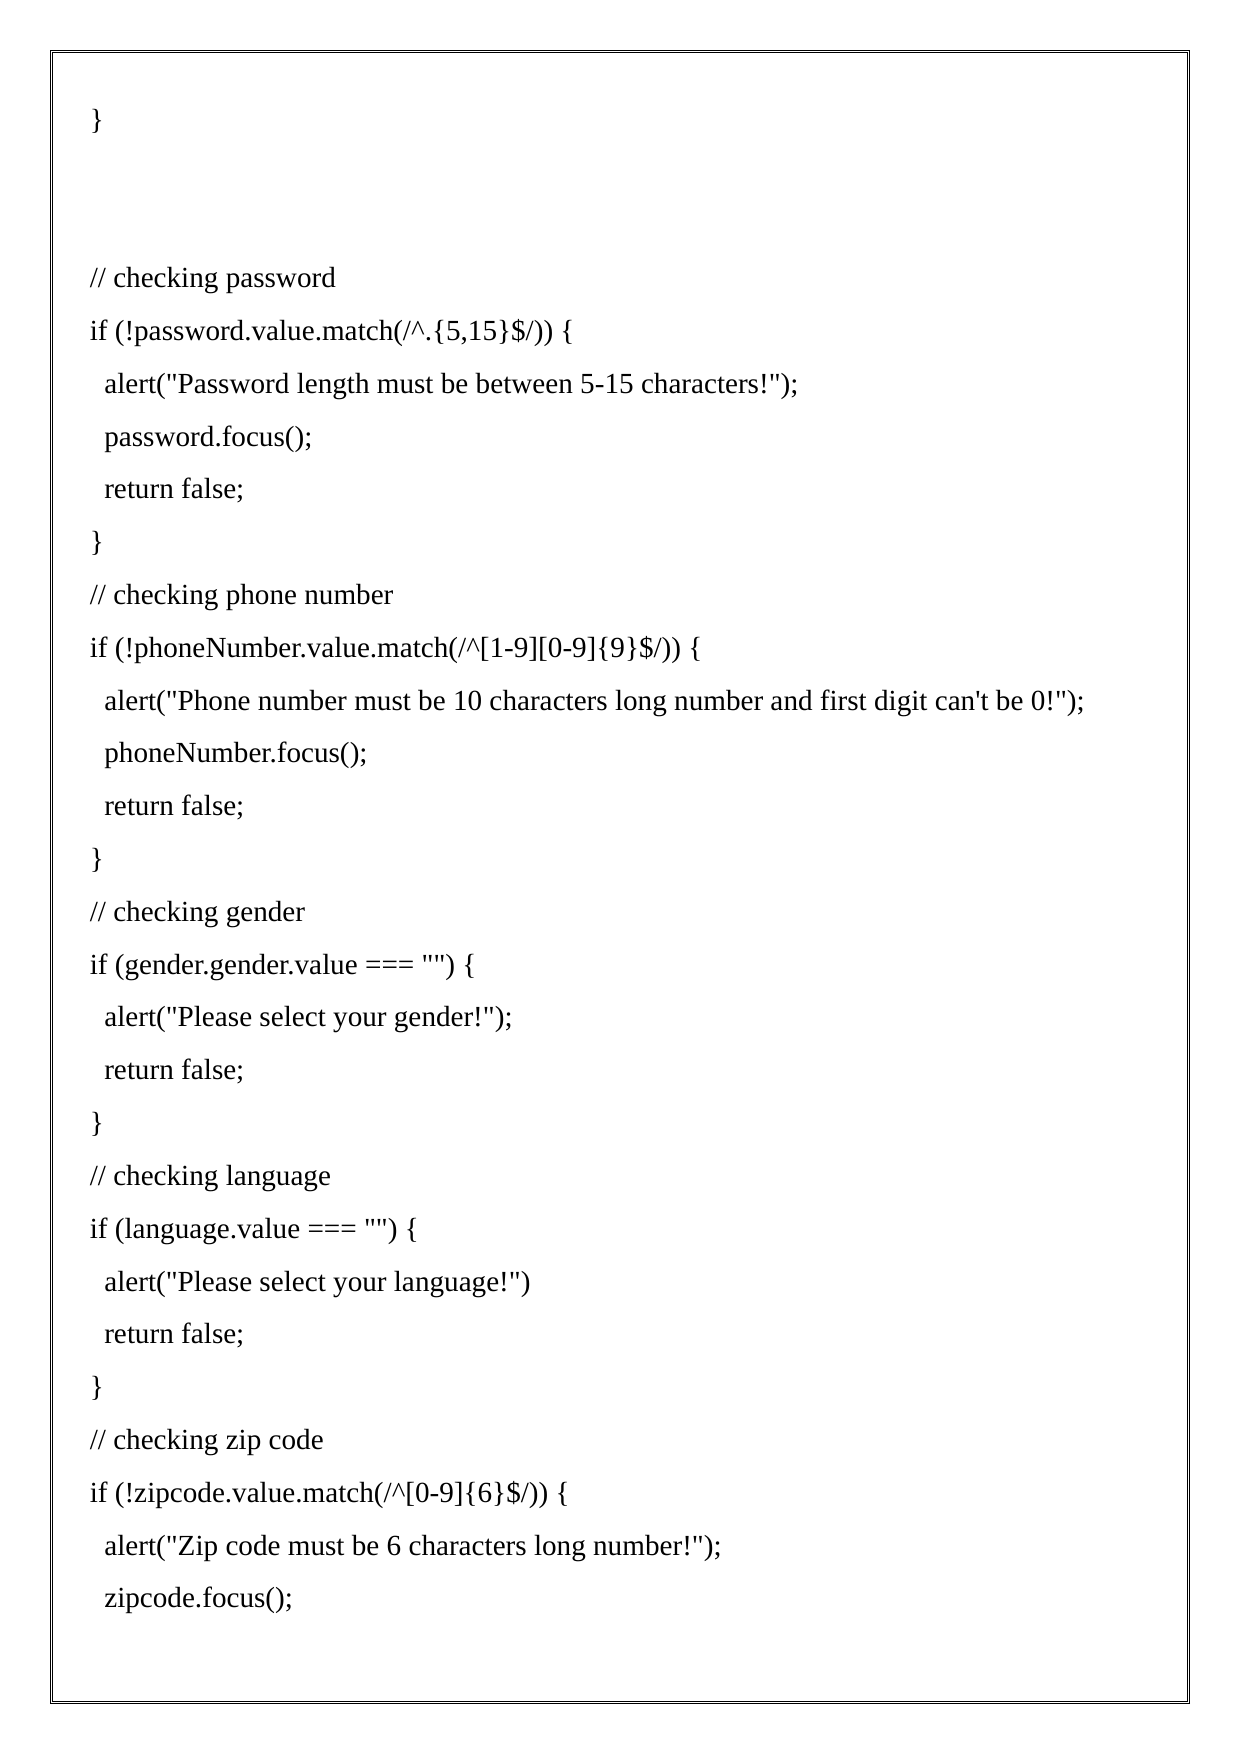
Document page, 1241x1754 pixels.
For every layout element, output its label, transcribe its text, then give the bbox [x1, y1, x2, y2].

text return false; [75, 788, 1165, 822]
text alert("Phone number must be 10 characters long number and first digit can't be 0!"); [75, 683, 1165, 716]
text alert("Please select your gender!"); [75, 999, 1165, 1033]
text } [75, 1105, 1165, 1139]
text alert("Please select your language!") [75, 1264, 1165, 1297]
text // checking gender [75, 894, 1165, 927]
text } [75, 1369, 1165, 1403]
text // checking language [75, 1158, 1165, 1192]
text return false; [75, 471, 1165, 505]
text if (language.value === "") { [75, 1211, 1165, 1244]
text phoneNumber.focus(); [75, 736, 1165, 769]
text alert("Password length must be between 5-15 characters!"); [75, 366, 1165, 399]
text zipcode.focus(); [75, 1581, 1165, 1614]
text password.focus(); [75, 419, 1165, 452]
text // checking zip code [75, 1422, 1165, 1456]
text if (gender.gender.value === "") { [75, 947, 1165, 980]
text // checking phone number [75, 577, 1165, 611]
text } [75, 841, 1165, 875]
text alert("Zip code must be 6 characters long number!"); [75, 1528, 1165, 1561]
text if (!phoneNumber.value.match(/^[1-9][0-9]{9}$/)) { [75, 630, 1165, 663]
text } [75, 102, 1165, 135]
text return false; [75, 1316, 1165, 1350]
text } [75, 524, 1165, 558]
text if (!password.value.match(/^.{5,15}$/)) { [75, 313, 1165, 347]
text // checking password [75, 260, 1165, 294]
text if (!zipcode.value.match(/^[0-9]{6}$/)) { [75, 1475, 1165, 1508]
text return false; [75, 1052, 1165, 1086]
